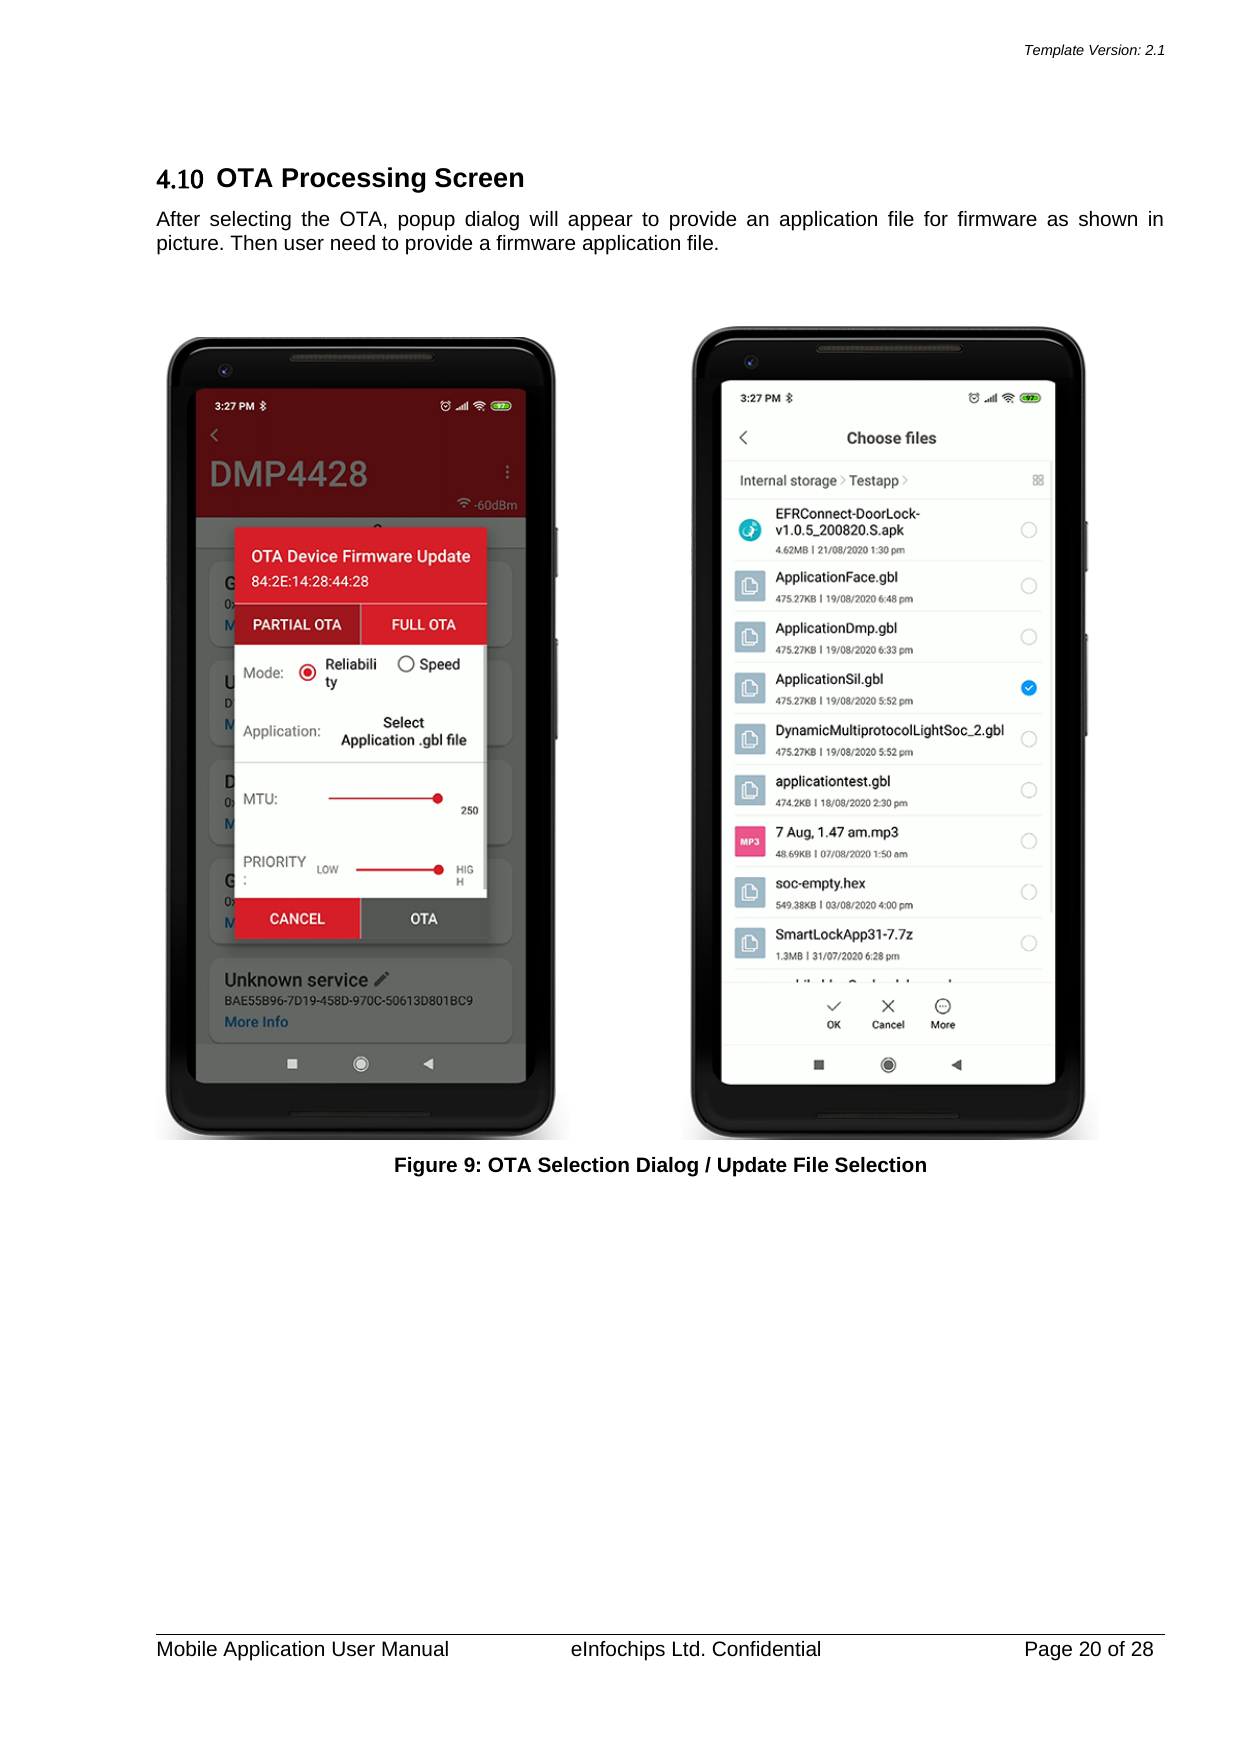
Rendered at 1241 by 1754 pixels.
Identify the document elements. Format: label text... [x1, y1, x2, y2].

picture [156, 337, 569, 1140]
picture [681, 326, 1099, 1140]
subtitle OTA Processing Screen [156, 162, 1165, 194]
text After selecting the OTA, popup dialog will appear to provide an application file for firmware as shown in picture. Then user need to provide a firmware application file. [156, 206, 1165, 254]
